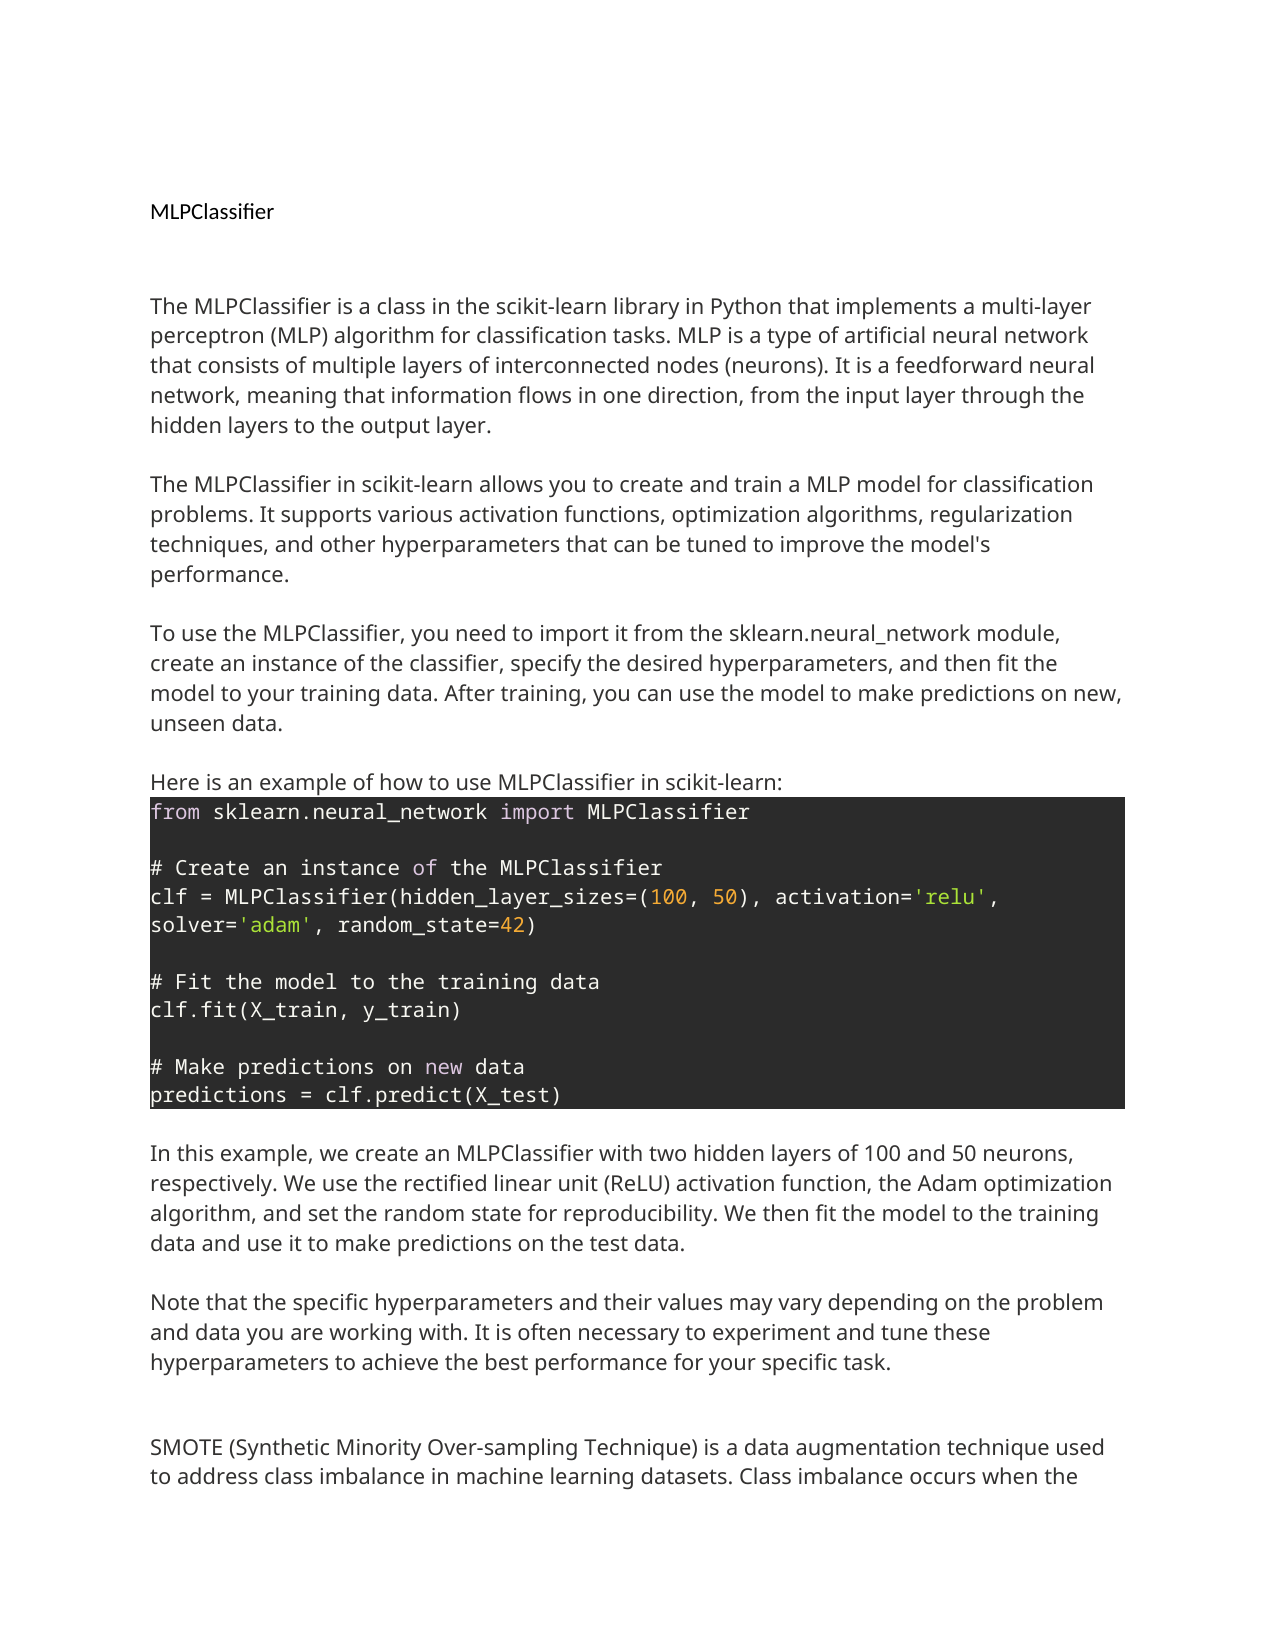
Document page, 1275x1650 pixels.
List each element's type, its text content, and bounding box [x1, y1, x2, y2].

text MLPClassifier [150, 197, 1125, 225]
text from sklearn.neural_network import MLPClassifier [150, 797, 1125, 826]
text # Make predictions on new data [150, 1052, 1125, 1080]
text In this example, we create an MLPClassifier with two hidden layers of 100 and 50 neurons, respectively. We use the rectified linear unit (ReLU) activation function, the Adam optimization algorithm, and set the random state for reproducibility. We then fit the model to the training data and use it to make predictions on the test data. Note that the specific hyperparameters and their values may vary depending on the problem and data you are working with. It is often necessary to experiment and tune these hyperparameters to achieve the best performance for your specific task. [150, 1109, 1125, 1377]
text # Create an instance of the MLPClassifier [150, 853, 1125, 882]
text # Fit the model to the training data [150, 967, 1125, 995]
text clf = MLPClassifier(hidden_layer_sizes=(100, 50), activation='relu', solver='adam', random_state=42) [150, 882, 1125, 939]
text clf.fit(X_train, y_train) [150, 995, 1125, 1024]
text The MLPClassifier is a class in the scikit-learn library in Python that implements a multi-layer perceptron (MLP) algorithm for classification tasks. MLP is a type of artificial neural network that consists of multiple layers of interconnected nodes (neurons). It is a feedforward neural network, meaning that information flows in one direction, from the input layer through the hidden layers to the output layer. The MLPClassifier in scikit-learn allows you to create and train a MLP model for classification problems. It supports various activation functions, optimization algorithms, regularization techniques, and other hyperparameters that can be tuned to improve the model's performance. To use the MLPClassifier, you need to import it from the sklearn.neural_network module, create an instance of the classifier, specify the desired hyperparameters, and then fit the model to your training data. After training, you can use the model to make predictions on new, unseen data. Here is an example of how to use MLPClassifier in scikit-learn: [150, 291, 1125, 797]
text predictions = clf.predict(X_test) [150, 1080, 1125, 1109]
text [150, 1432, 1125, 1491]
